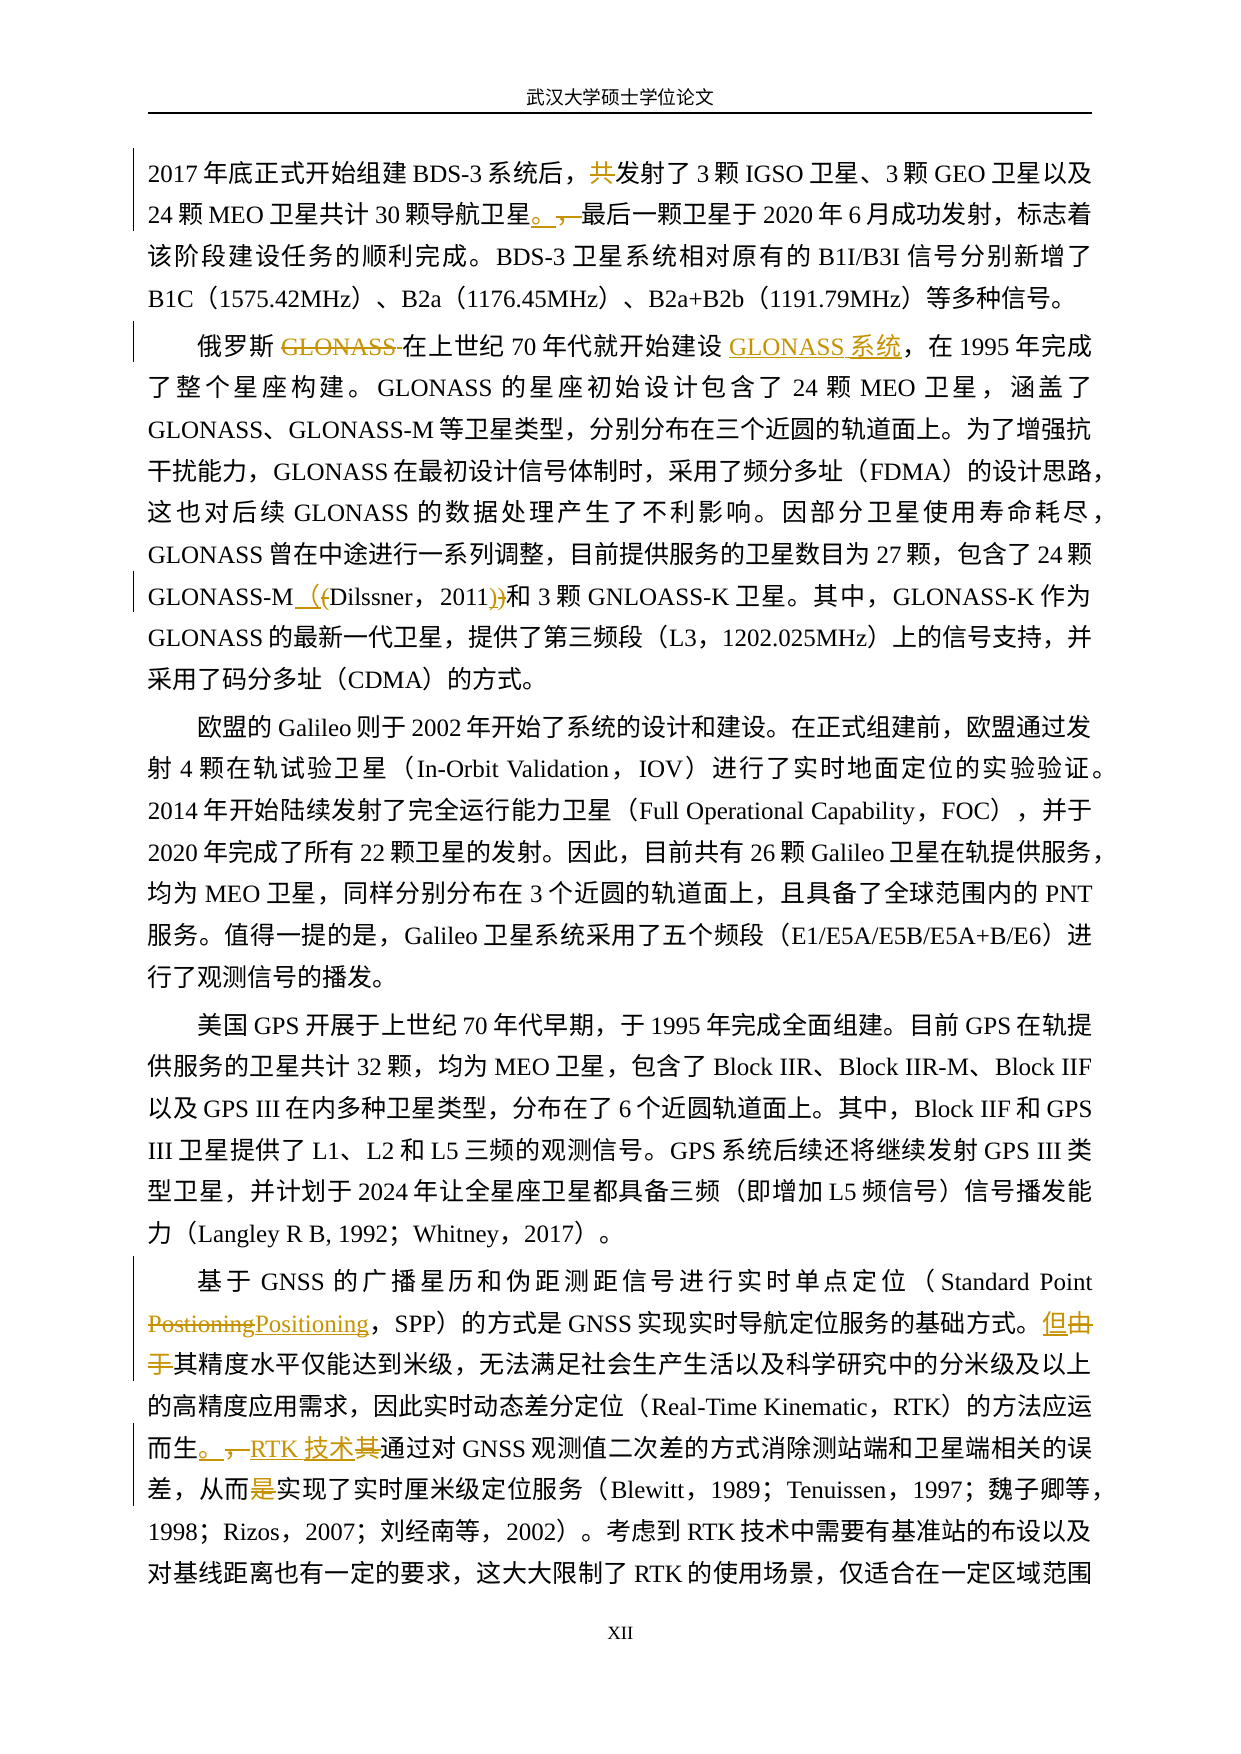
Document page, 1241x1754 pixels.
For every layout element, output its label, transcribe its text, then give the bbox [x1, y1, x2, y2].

text 美国GPS开展于上世纪70年代早期，于1995年完成全面组建。目前GPS在轨提供服务的卫星共计32颗，均为MEO卫星，包含了Block IIR、Block IIR-M、Block IIF以及GPS III在内多种卫星类型，分布在了6个近圆轨道面上。其中，Block IIF和GPS III卫星提供了L1、L2和L5三频的观测信号。GPS系统后续还将继续发射GPS III类型卫星，并计划于2024年让全星座卫星都具备三频（即增加L5频信号）信号播发能力（Langley R B, 1992；Whitney，2017）。 [148, 1000, 1092, 1250]
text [148, 1256, 1092, 1589]
text 俄罗斯在上世纪70年代就开始建设，在1995年完成了整个星座构建。GLONASS的星座初始设计包含了24颗MEO卫星，涵盖了GLONASS、GLONASS-M等卫星类型，分别分布在三个近圆的轨道面上。为了增强抗干扰能力，GLONASS在最初设计信号体制时，采用了频分多址（FDMA）的设计思路，这也对后续GLONASS的数据处理产生了不利影响。因部分卫星使用寿命耗尽，GLONASS曾在中途进行一系列调整，目前提供服务的卫星数目为27颗，包含了24颗GLONASS-MDilssner，2011和3颗GNLOASS-K卫星。其中，GLONASS-K作为GLONASS的最新一代卫星，提供了第三频段（L3，1202.025MHz）上的信号支持，并采用了码分多址（CDMA）的方式。 [148, 321, 1092, 696]
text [148, 148, 1092, 314]
text 欧盟的Galileo则于2002年开始了系统的设计和建设。在正式组建前，欧盟通过发射4颗在轨试验卫星（In-Orbit Validation，IOV）进行了实时地面定位的实验验证。2014年开始陆续发射了完全运行能力卫星（Full Operational Capability，FOC），并于2020年完成了所有22颗卫星的发射。因此，目前共有26颗Galileo卫星在轨提供服务，均为MEO卫星，同样分别分布在3个近圆的轨道面上，且具备了全球范围内的PNT服务。值得一提的是，Galileo卫星系统采用了五个频段（E1/E5A/E5B/E5A+B/E6）进行了观测信号的播发。 [148, 702, 1092, 993]
